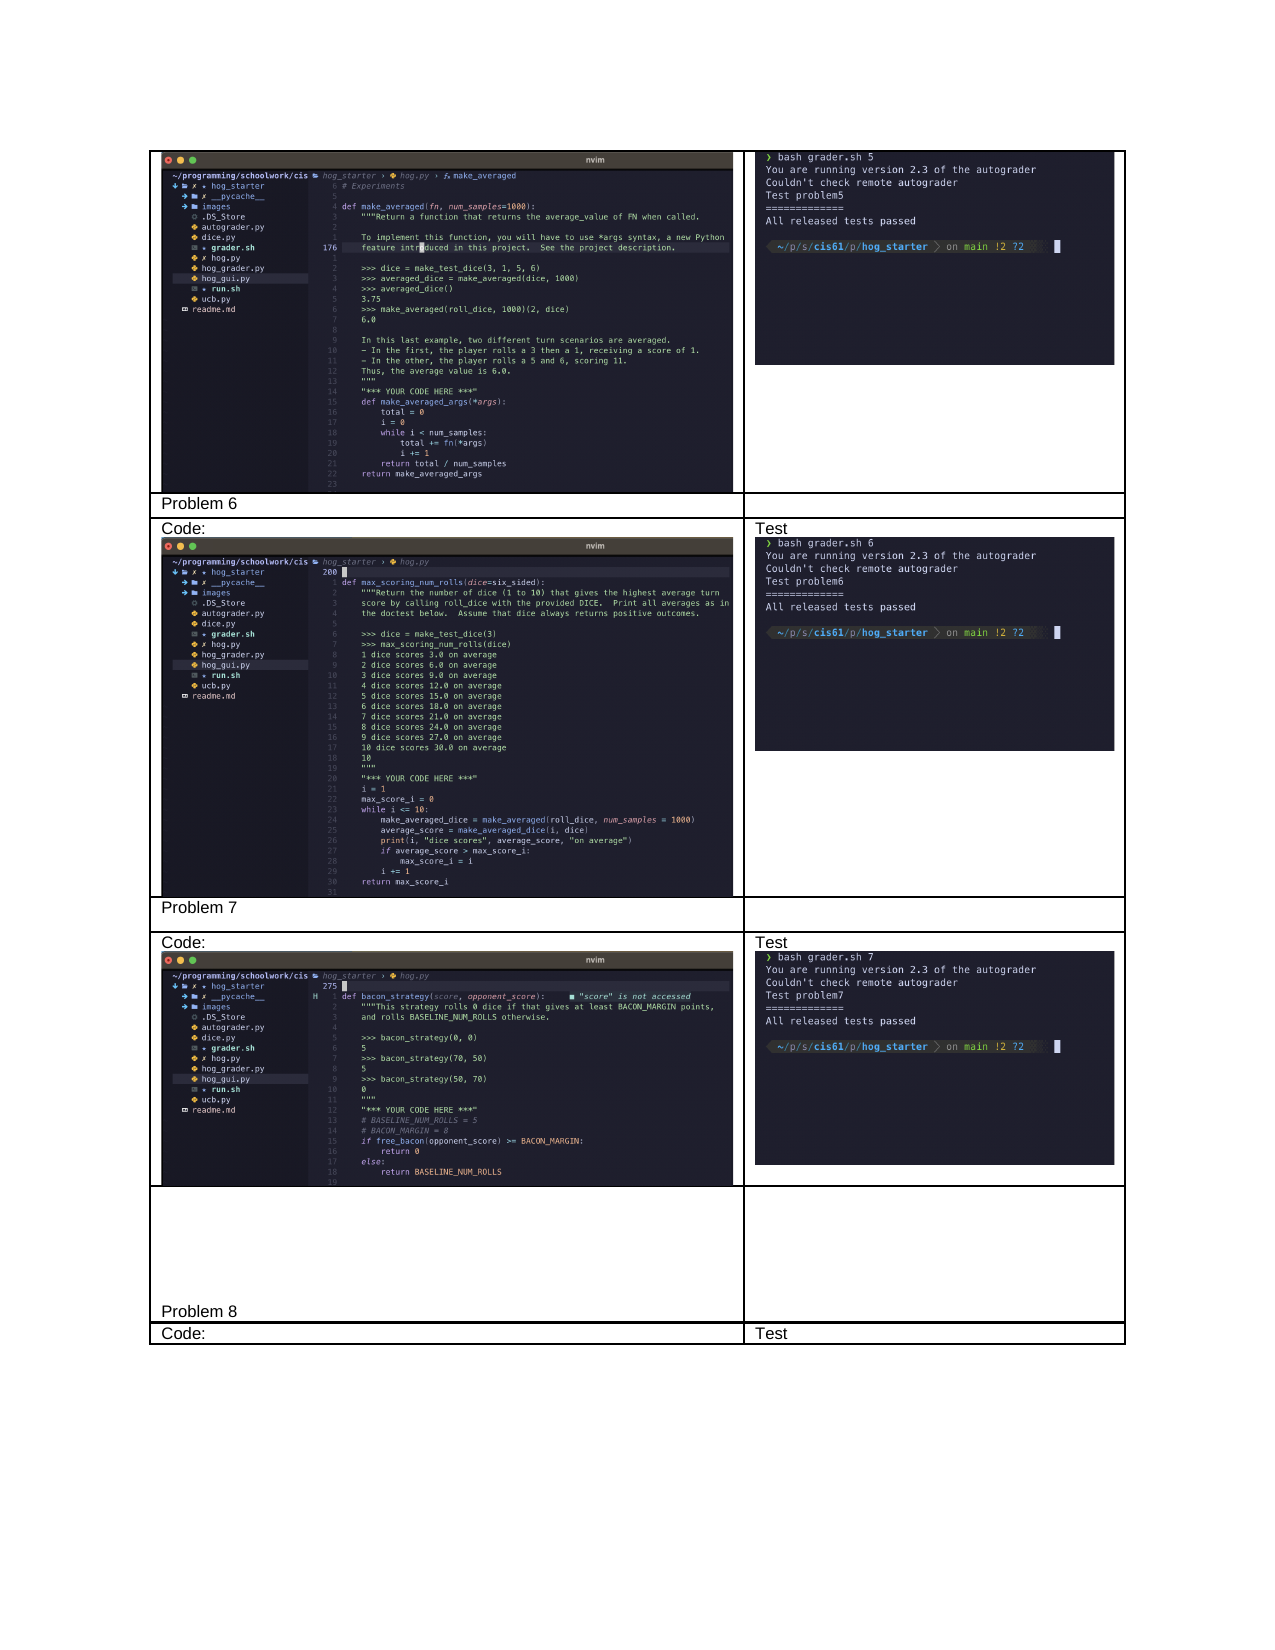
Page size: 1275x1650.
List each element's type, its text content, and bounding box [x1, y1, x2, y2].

picture [161, 152, 734, 492]
picture [755, 152, 1115, 365]
table_cell Problem 7 [151, 898, 743, 931]
table_cell Code: [151, 519, 743, 896]
table_cell Problem 8 [151, 1187, 743, 1321]
picture [161, 537, 734, 897]
table_cell Problem 6 [151, 494, 743, 517]
table_cell [745, 494, 1124, 517]
table_cell Code: [151, 1324, 743, 1343]
table_cell Test [745, 519, 1124, 896]
picture [161, 951, 734, 1186]
table_cell Code: [151, 933, 743, 1185]
table_cell Test [745, 1324, 1124, 1343]
picture [755, 951, 1115, 1165]
table_cell Test [745, 152, 1124, 492]
table_cell [745, 1187, 1124, 1321]
table_cell Test [745, 933, 1124, 1185]
table_cell [745, 898, 1124, 931]
picture [755, 537, 1115, 751]
